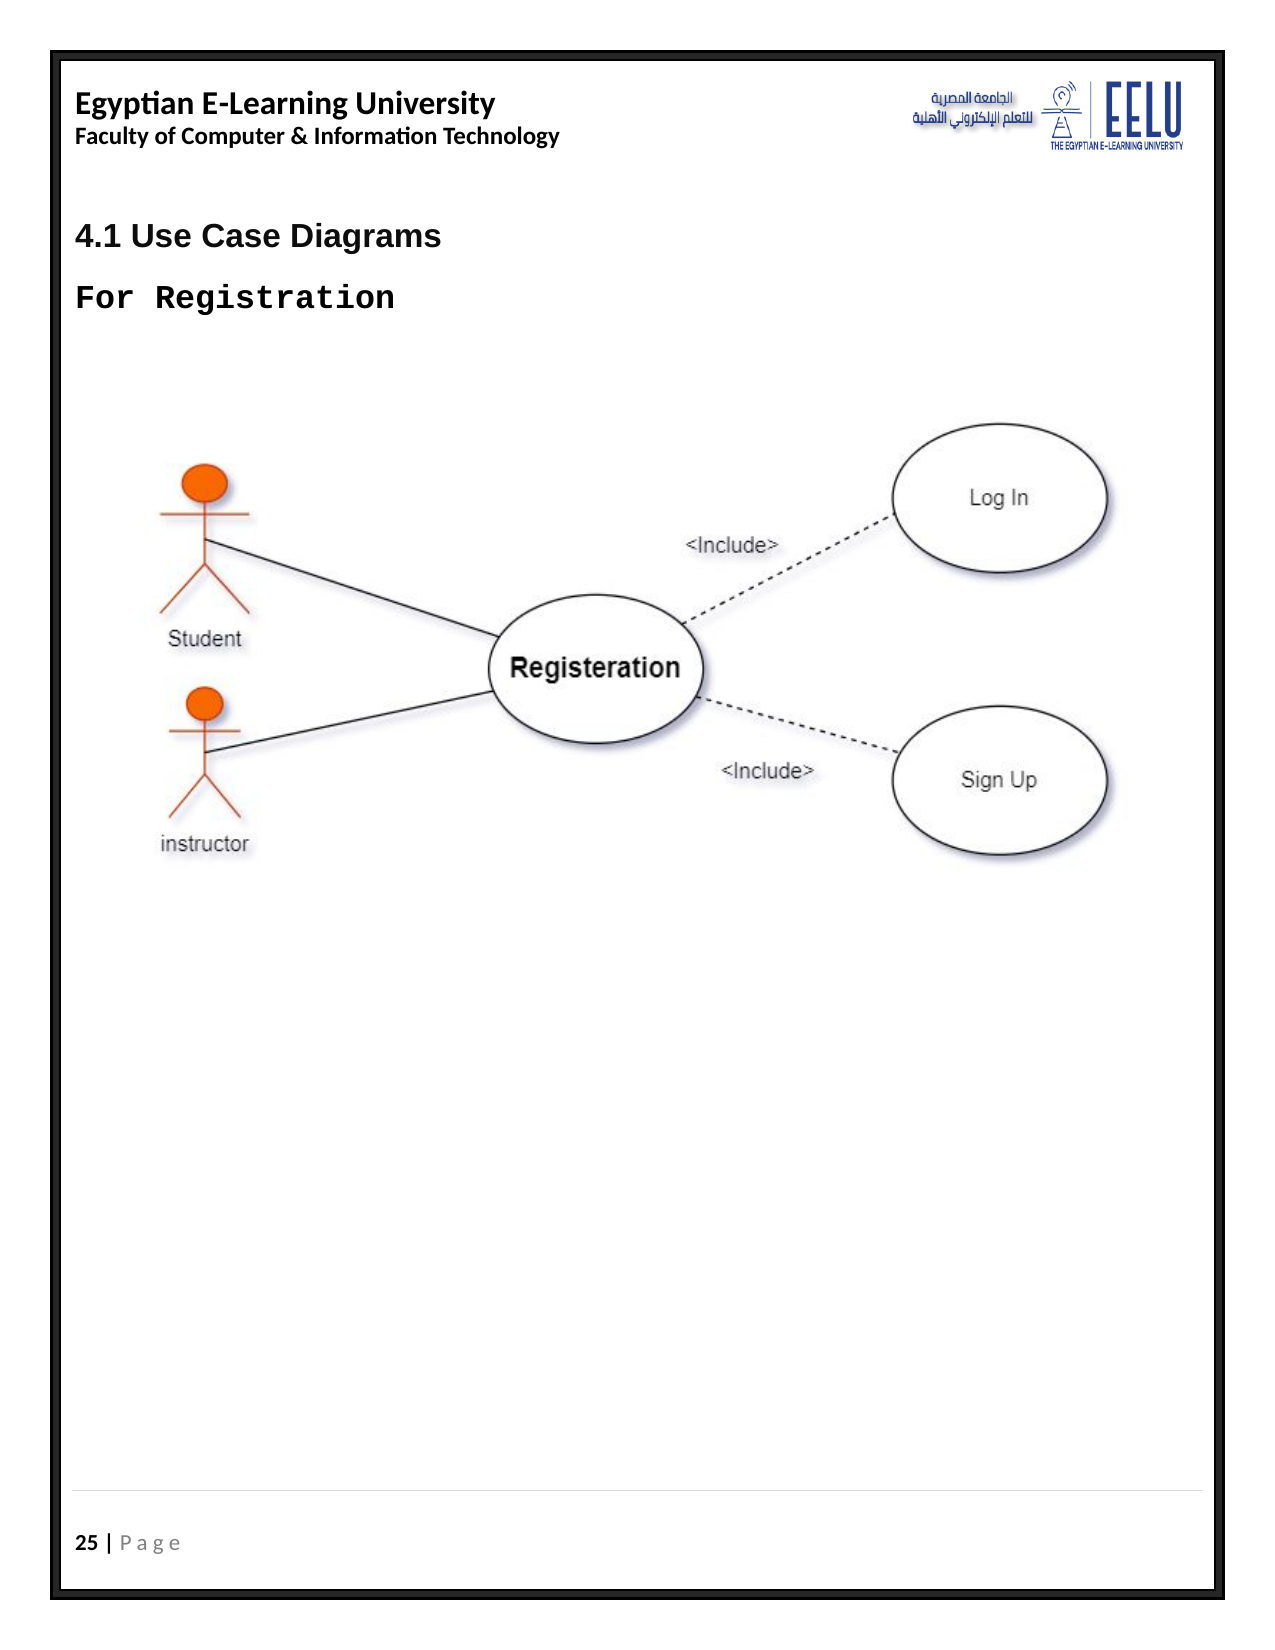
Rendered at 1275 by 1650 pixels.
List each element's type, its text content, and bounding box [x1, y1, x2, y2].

text For Registration [75, 281, 1211, 319]
picture [898, 61, 1201, 153]
text 4.1 Use Case Diagrams [75, 216, 1211, 254]
picture [75, 345, 1193, 988]
